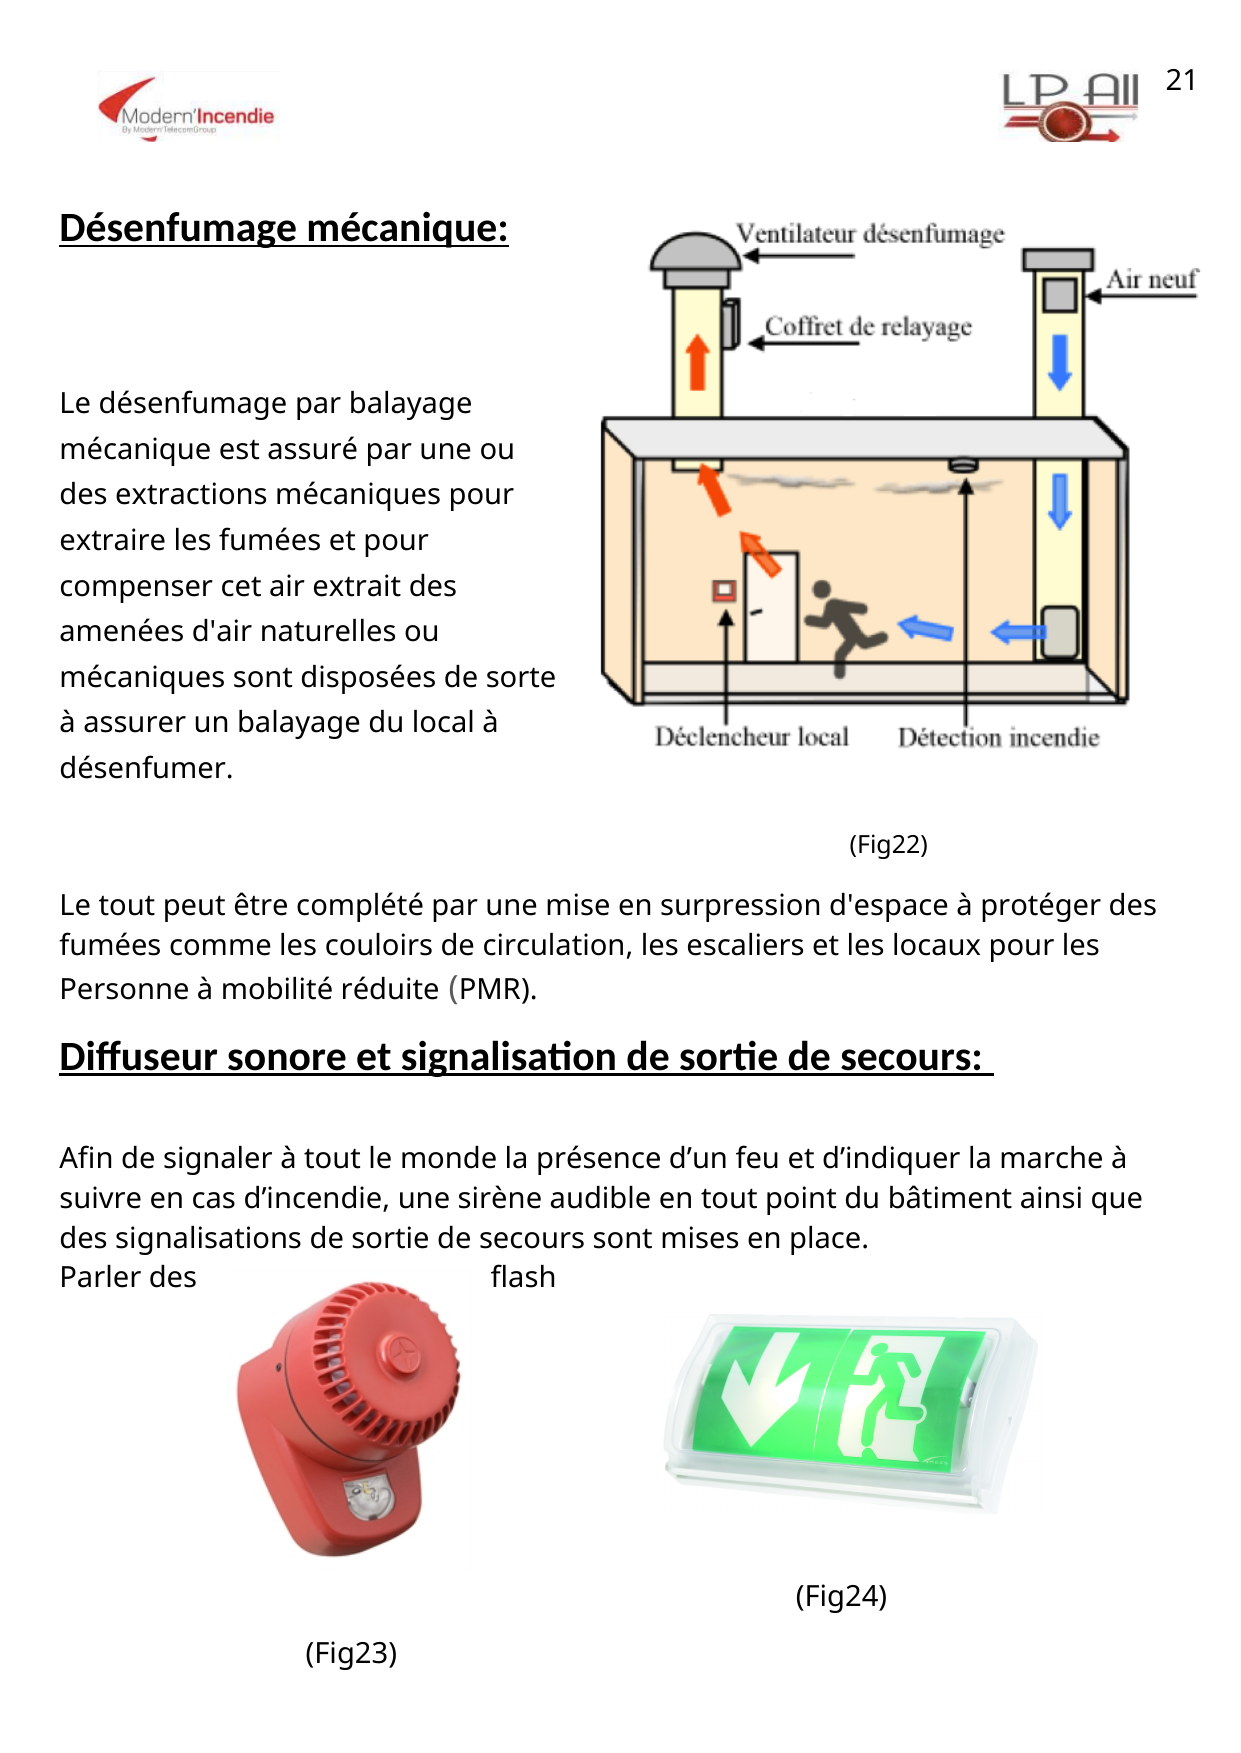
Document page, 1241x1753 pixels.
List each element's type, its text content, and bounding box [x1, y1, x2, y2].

picture [227, 1270, 472, 1571]
text Afin de signaler à tout le monde la présence d’un feu et d’indiquer la marche à suivre en cas d’incendie, une sirène audible en tout point du bâtiment ainsi que des signalisations de sortie de secours sont mises en place. [59, 1137, 1197, 1257]
picture [587, 220, 1211, 759]
text Le tout peut être complété par une mise en surpression d'espace à protéger des fumées comme les couloirs de circulation, les escaliers et les locaux pour les Personne à mobilité réduite (PMR). [59, 884, 1197, 1009]
text Parler des flash [59, 1257, 1197, 1296]
picture [659, 1307, 1042, 1514]
subtitle Diffuseur sonore et signalisation de sortie de secours: [59, 1030, 1197, 1081]
picture [996, 70, 1139, 141]
subtitle Désenfumage mécanique: [59, 201, 1197, 252]
picture [96, 70, 280, 141]
text Le désenfumage par balayage mécanique est assuré par une ou des extractions mécaniques pour extraire les fumées et pour compenser cet air extrait des amenées d'air naturelles ou mécaniques sont disposées de sorte à assurer un balayage du local à désenfumer. [59, 382, 1197, 787]
